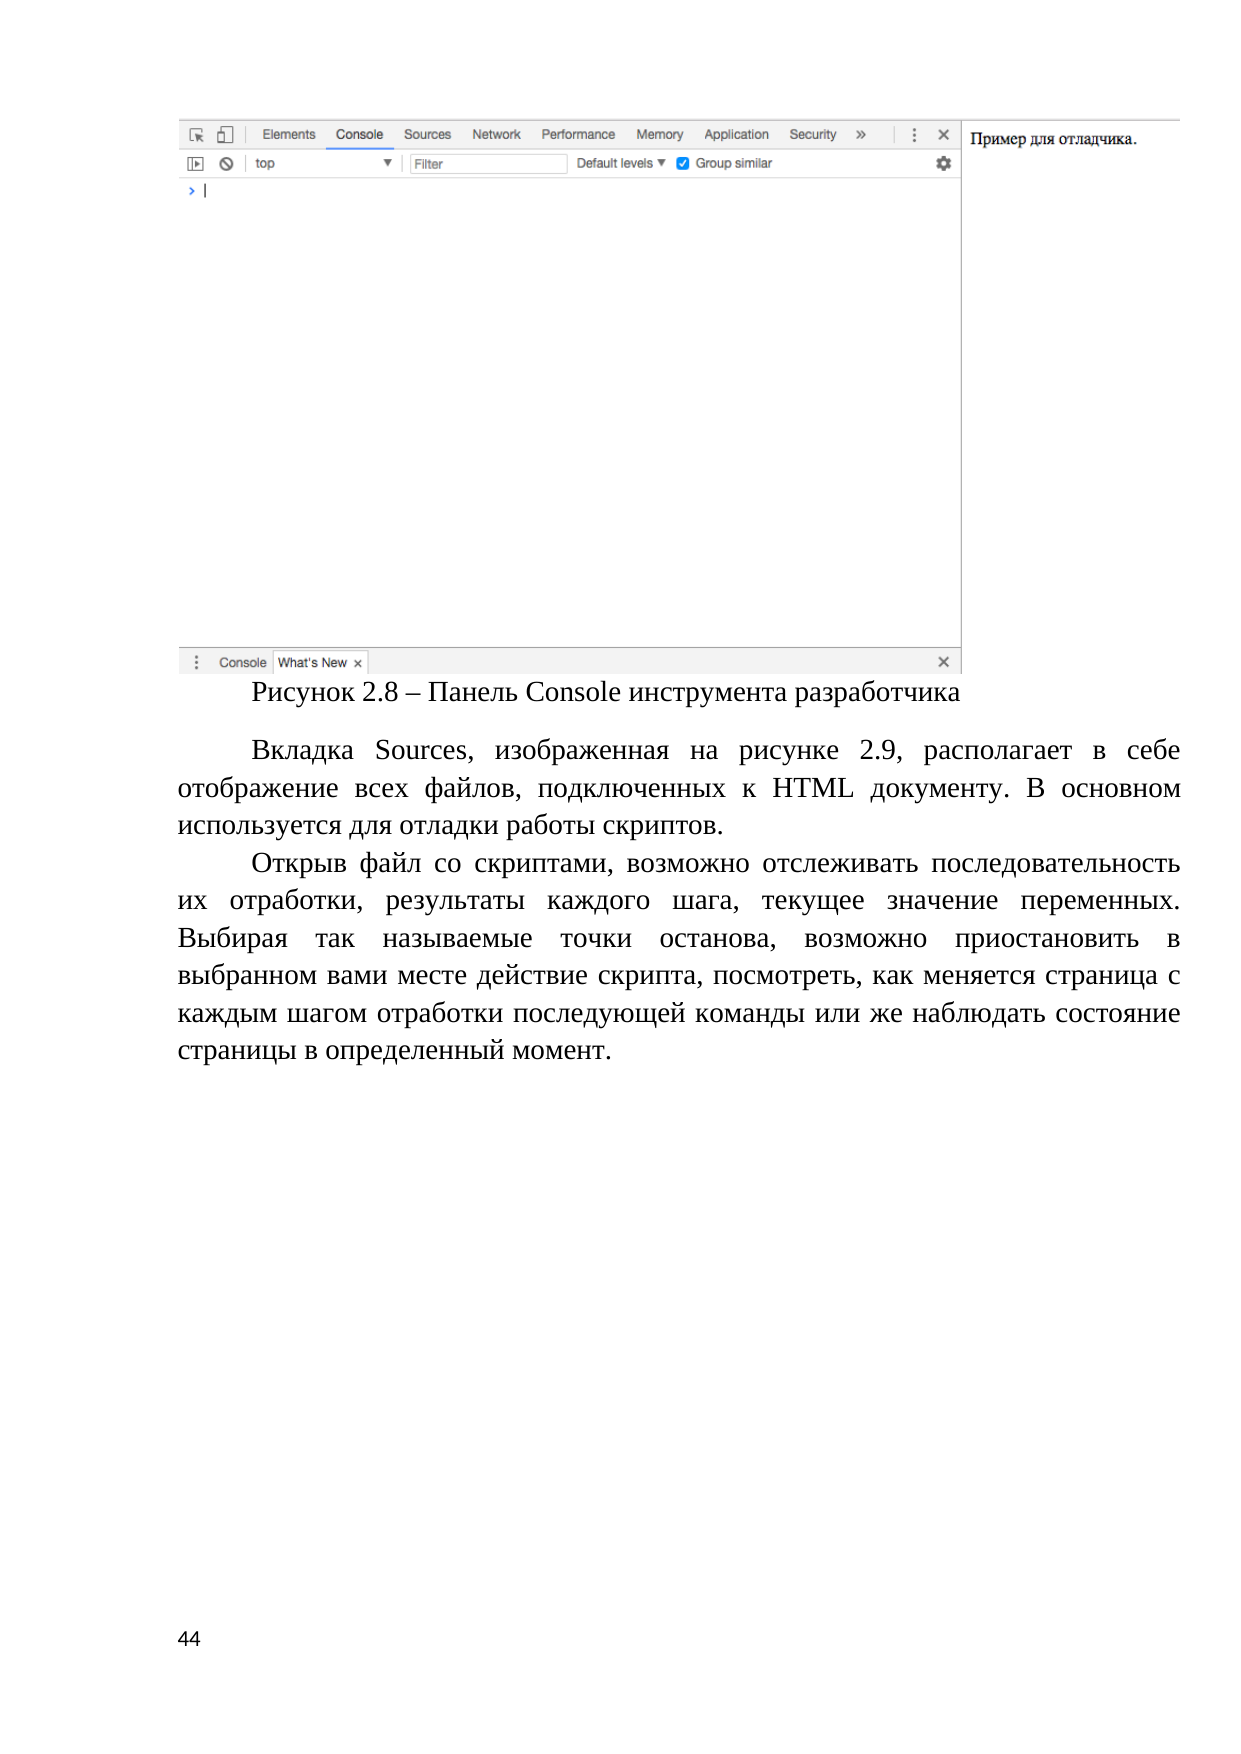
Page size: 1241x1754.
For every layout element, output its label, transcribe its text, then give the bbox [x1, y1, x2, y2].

text Вкладка Sources, изображенная на рисунке 2.9, располагает в себе отображение всех файлов, подключенных к HTML документу. В основном используется для отладки работы скриптов. [177, 728, 1181, 841]
text Рисунок 2.8 – Панель Console инструмента разработчика [177, 674, 1181, 707]
picture [179, 118, 1180, 674]
text Открыв файл со скриптами, возможно отслеживать последовательность их отработки, результаты каждого шага, текущее значение переменных. Выбирая так называемые точки останова, возможно приостановить в выбранном вами месте действие скрипта, посмотреть, как меняется страница с каждым шагом отработки последующей команды или же наблюдать состояние страницы в определенный момент. [177, 841, 1181, 1066]
